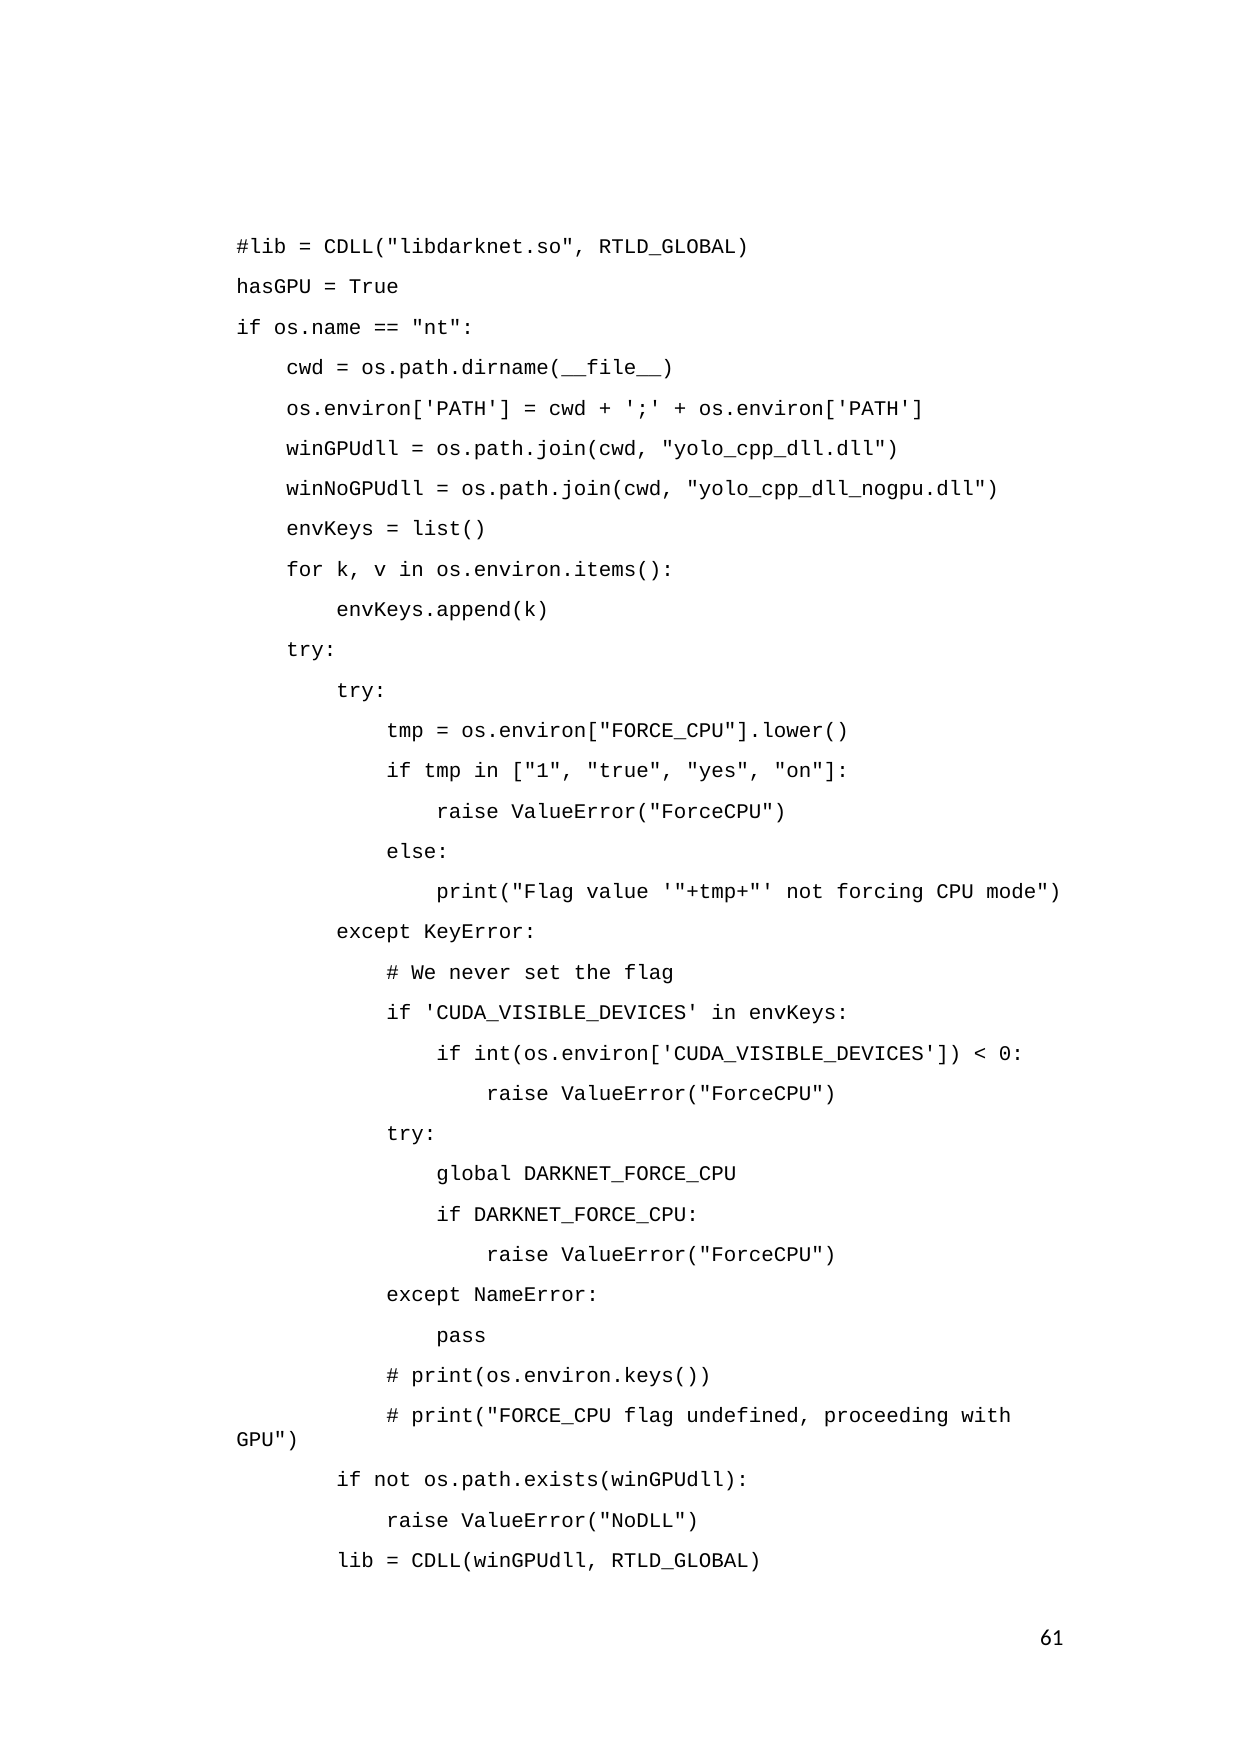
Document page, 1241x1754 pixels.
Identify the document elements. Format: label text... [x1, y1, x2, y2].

text if not os.path.exists(winGPUdll): [236, 1469, 1063, 1493]
text try: [236, 1123, 1063, 1147]
text global DARKNET_FORCE_CPU [236, 1163, 1063, 1187]
text winNoGPUdll = os.path.join(cwd, "yolo_cpp_dll_nogpu.dll") [236, 478, 1063, 502]
text raise ValueError("ForceCPU") [236, 801, 1063, 824]
text except NameError: [236, 1284, 1063, 1308]
text raise ValueError("ForceCPU") [236, 1083, 1063, 1106]
text envKeys = list() [236, 518, 1063, 542]
text #lib = CDLL("libdarknet.so", RTLD_GLOBAL) [236, 236, 1063, 260]
text tmp = os.environ["FORCE_CPU"].lower() [236, 720, 1063, 744]
text lib = CDLL(winGPUdll, RTLD_GLOBAL) [236, 1550, 1063, 1573]
text for k, v in os.environ.items(): [236, 559, 1063, 582]
text raise ValueError("NoDLL") [236, 1509, 1063, 1533]
text if tmp in ["1", "true", "yes", "on"]: [236, 760, 1063, 784]
text if 'CUDA_VISIBLE_DEVICES' in envKeys: [236, 1002, 1063, 1026]
text else: [236, 841, 1063, 864]
text try: [236, 639, 1063, 663]
text raise ValueError("ForceCPU") [236, 1244, 1063, 1268]
text if os.name == "nt": [236, 317, 1063, 341]
text os.environ['PATH'] = cwd + ';' + os.environ['PATH'] [236, 397, 1063, 421]
text winGPUdll = os.path.join(cwd, "yolo_cpp_dll.dll") [236, 438, 1063, 461]
text if int(os.environ['CUDA_VISIBLE_DEVICES']) < 0: [236, 1042, 1063, 1066]
text if DARKNET_FORCE_CPU: [236, 1204, 1063, 1227]
text # We never set the flag [236, 962, 1063, 986]
text print("Flag value '"+tmp+"' not forcing CPU mode") [236, 881, 1063, 905]
text pass [236, 1325, 1063, 1348]
text hasGPU = True [236, 277, 1063, 300]
text except KeyError: [236, 922, 1063, 945]
text cwd = os.path.dirname(__file__) [236, 357, 1063, 381]
text # print("FORCE_CPU flag undefined, proceeding with GPU") [236, 1405, 1063, 1453]
text # print(os.environ.keys()) [236, 1365, 1063, 1389]
text envKeys.append(k) [236, 599, 1063, 623]
text try: [236, 680, 1063, 703]
